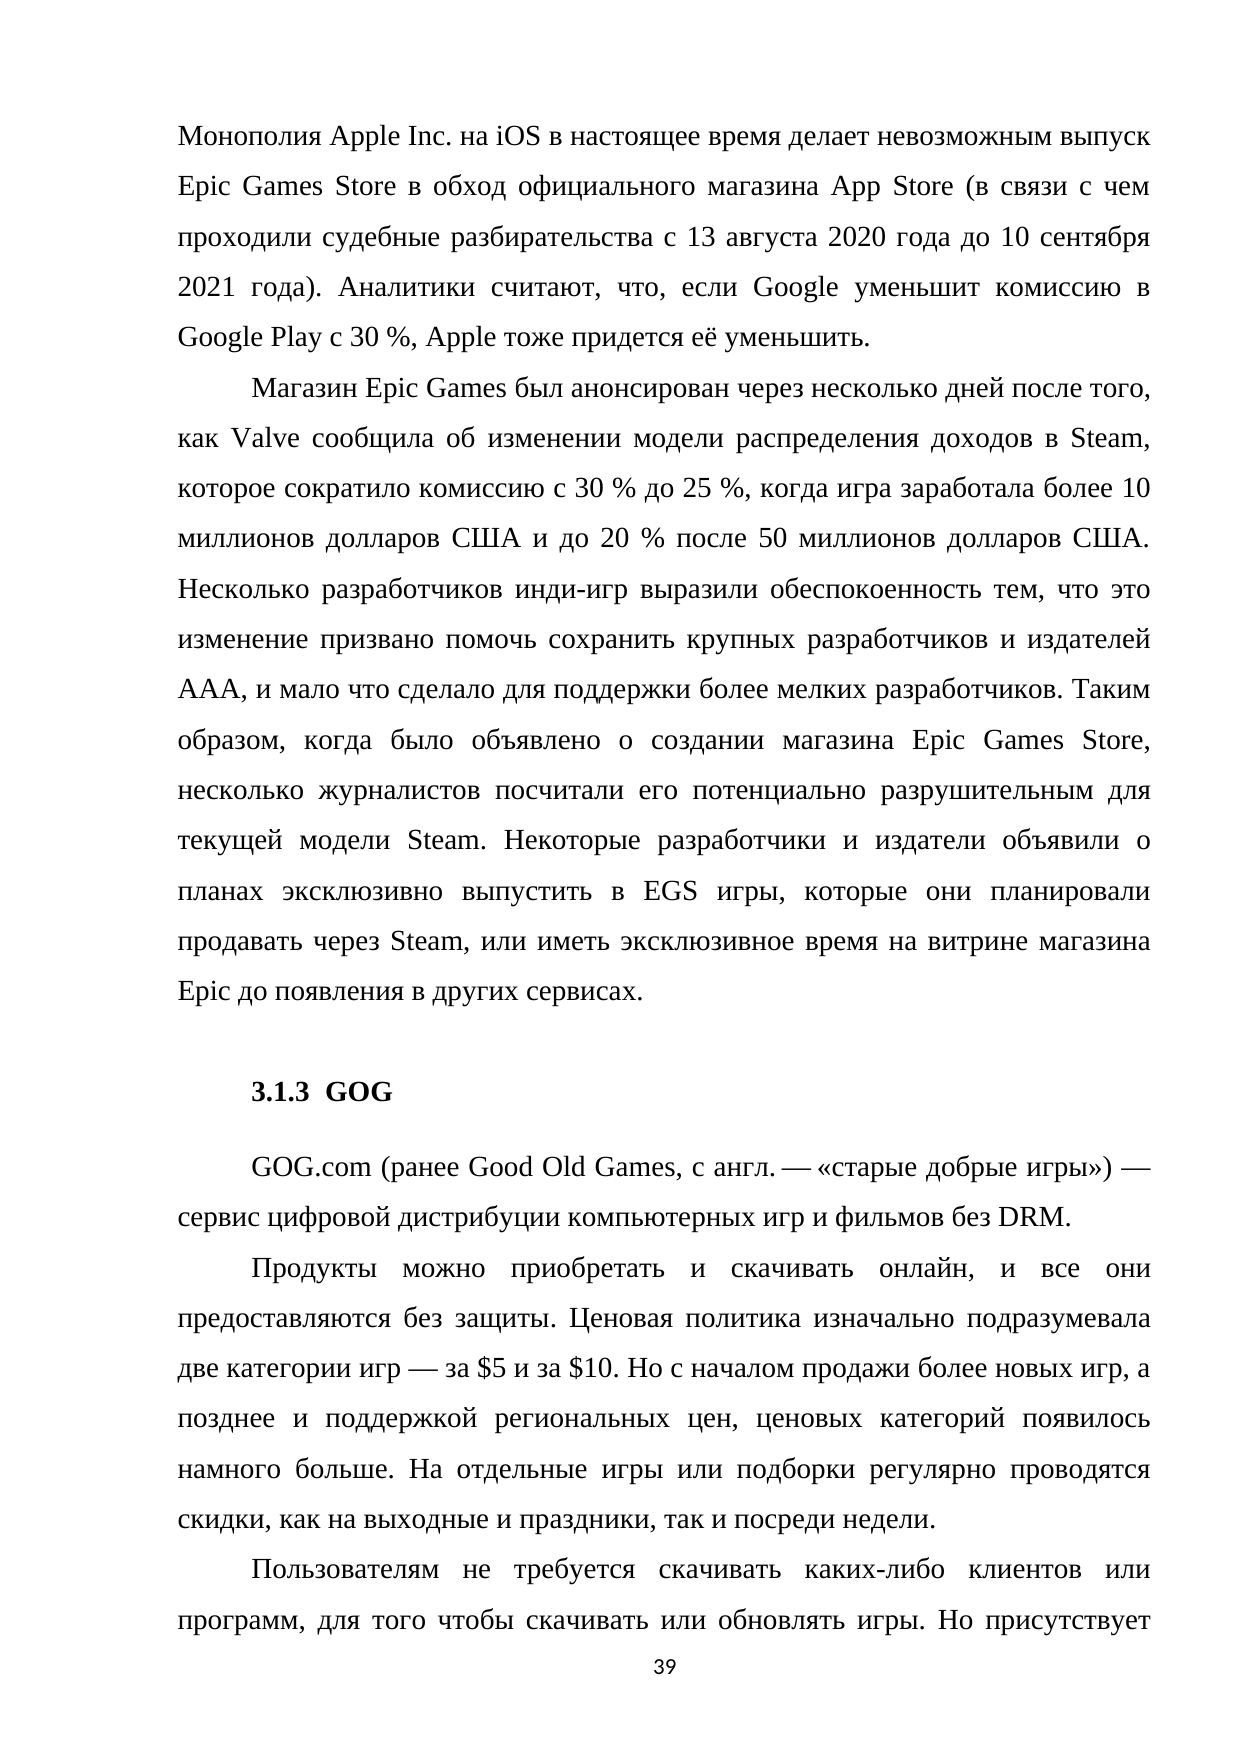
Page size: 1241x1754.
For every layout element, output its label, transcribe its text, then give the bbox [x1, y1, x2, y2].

subtitle 3.1.3 GOG [177, 1074, 1152, 1107]
text GOG.com (ранее Good Old Games, с англ. — «старые добрые игры») — сервис цифровой дистрибуции компьютерных игр и фильмов без DRM. [177, 1149, 1152, 1233]
text Продукты можно приобретать и скачивать онлайн, и все они предоставляются без защиты. Ценовая политика изначально подразумевала две категории игр — за $5 и за $10. Но с началом продажи более новых игр, а позднее и поддержкой региональных цен, ценовых категорий появилось намного больше. На отдельные игры или подборки регулярно проводятся скидки, как на выходные и праздники, так и посреди недели. [177, 1250, 1152, 1535]
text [177, 1552, 1152, 1635]
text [177, 118, 1152, 353]
text Магазин Epic Games был анонсирован через несколько дней после того, как Valve сообщила об изменении модели распределения доходов в Steam, которое сократило комиссию с 30 % до 25 %, когда игра заработала более 10 миллионов долларов США и до 20 % после 50 миллионов долларов США. Несколько разработчиков инди-игр выразили обеспокоенность тем, что это изменение призвано помочь сохранить крупных разработчиков и издателей ААА, и мало что сделало для поддержки более мелких разработчиков. Таким образом, когда было объявлено о создании магазина Epic Games Store, несколько журналистов посчитали его потенциально разрушительным для текущей модели Steam. Некоторые разработчики и издатели объявили о планах эксклюзивно выпустить в EGS игры, которые они планировали продавать через Steam, или иметь эксклюзивное время на витрине магазина Epic до появления в других сервисах. [177, 370, 1152, 1007]
